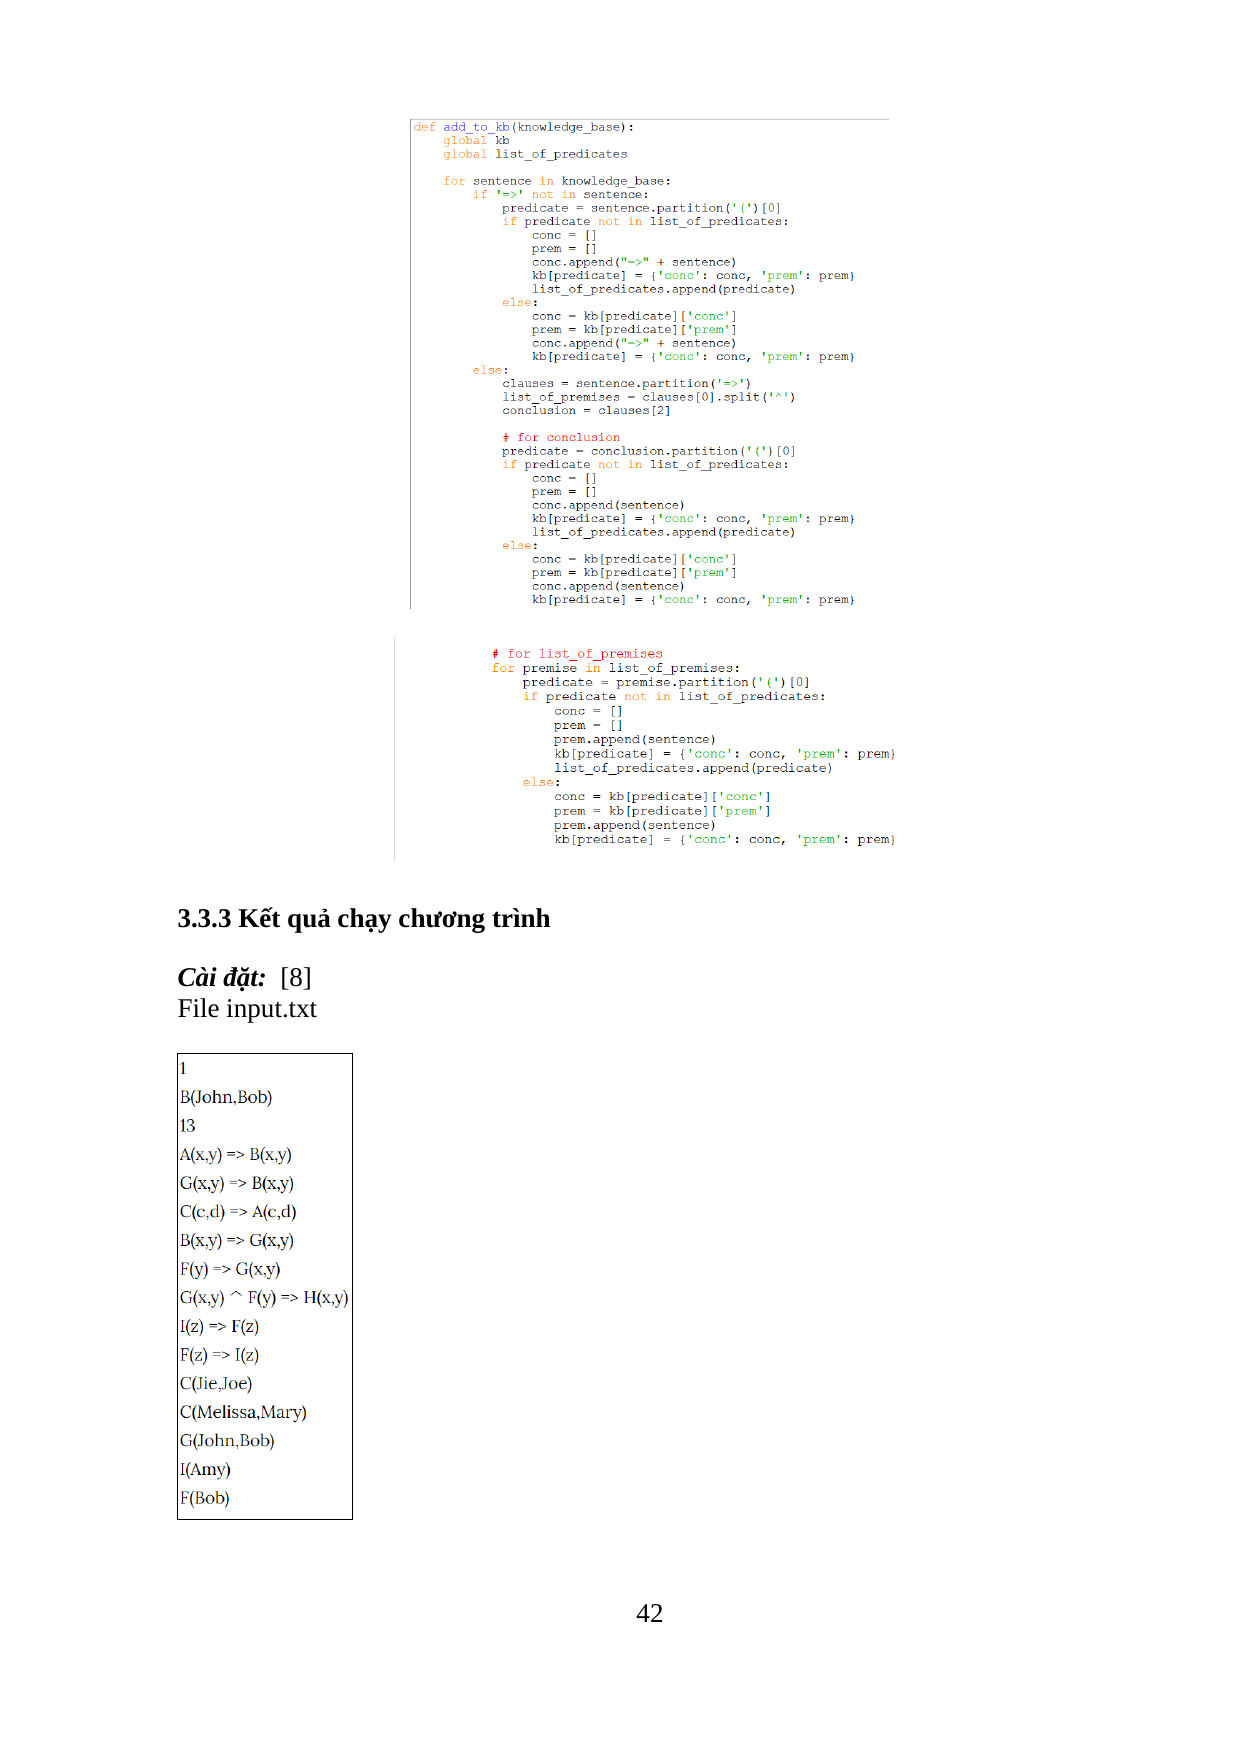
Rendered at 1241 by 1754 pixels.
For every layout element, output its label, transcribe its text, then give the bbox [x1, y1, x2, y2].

subtitle Kết quả chạy chương trình [177, 902, 1122, 933]
text Cài đặt: [177, 961, 1122, 992]
picture [178, 1054, 352, 1519]
picture [394, 637, 905, 861]
text File input.txt [177, 992, 1122, 1024]
picture [410, 118, 890, 609]
